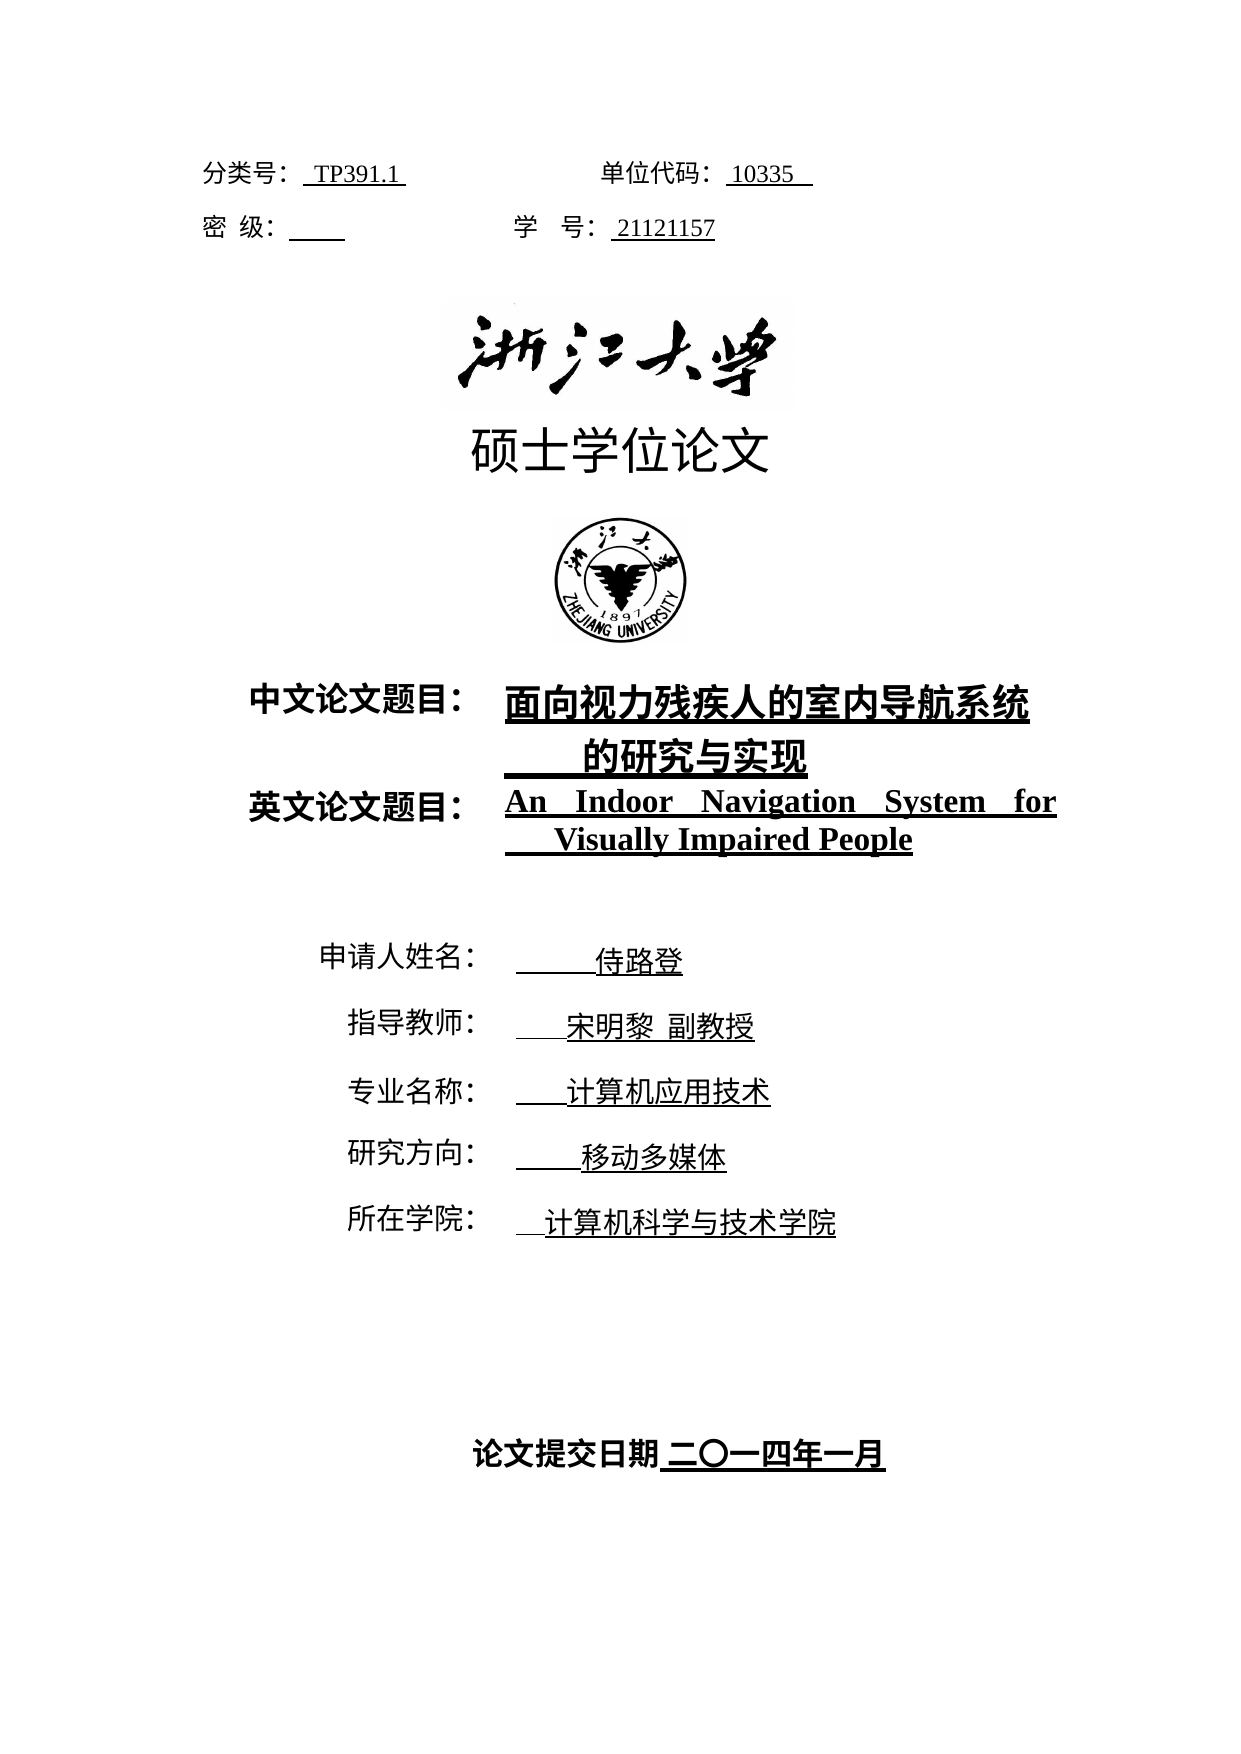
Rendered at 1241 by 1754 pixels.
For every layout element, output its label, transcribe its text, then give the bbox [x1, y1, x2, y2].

table_cell 移动多媒体 [504, 1126, 972, 1191]
text 论文提交日期 二〇一四年一月 [183, 1429, 1057, 1474]
picture [553, 516, 688, 644]
table_cell 所在学院： [268, 1191, 504, 1257]
table_cell 英文论文题目： [172, 781, 493, 858]
table_cell 计算机科学与技术学院 [504, 1191, 972, 1257]
table_cell 专业名称： [268, 1060, 504, 1126]
table_header 申请人姓名： [268, 930, 504, 995]
text 密 级： 学 号： 21121157 [183, 208, 1057, 244]
picture [441, 297, 798, 412]
table_header 侍路登 [504, 930, 972, 995]
table_cell An Indoor Navigation System for Visually Impaired People [493, 781, 1068, 858]
table_cell 指导教师： [268, 995, 504, 1060]
table_header 中文论文题目： [172, 673, 493, 781]
text 硕士学位论文 [183, 294, 1057, 484]
table_cell 宋明黎 副教授 [504, 995, 972, 1060]
table_cell 研究方向： [268, 1126, 504, 1191]
table_cell 计算机应用技术 [504, 1060, 972, 1126]
table_header 面向视力残疾人的室内导航系统 的研究与实现 [493, 673, 1068, 781]
text 分类号： TP391.1 单位代码： 10335 [183, 153, 1057, 190]
